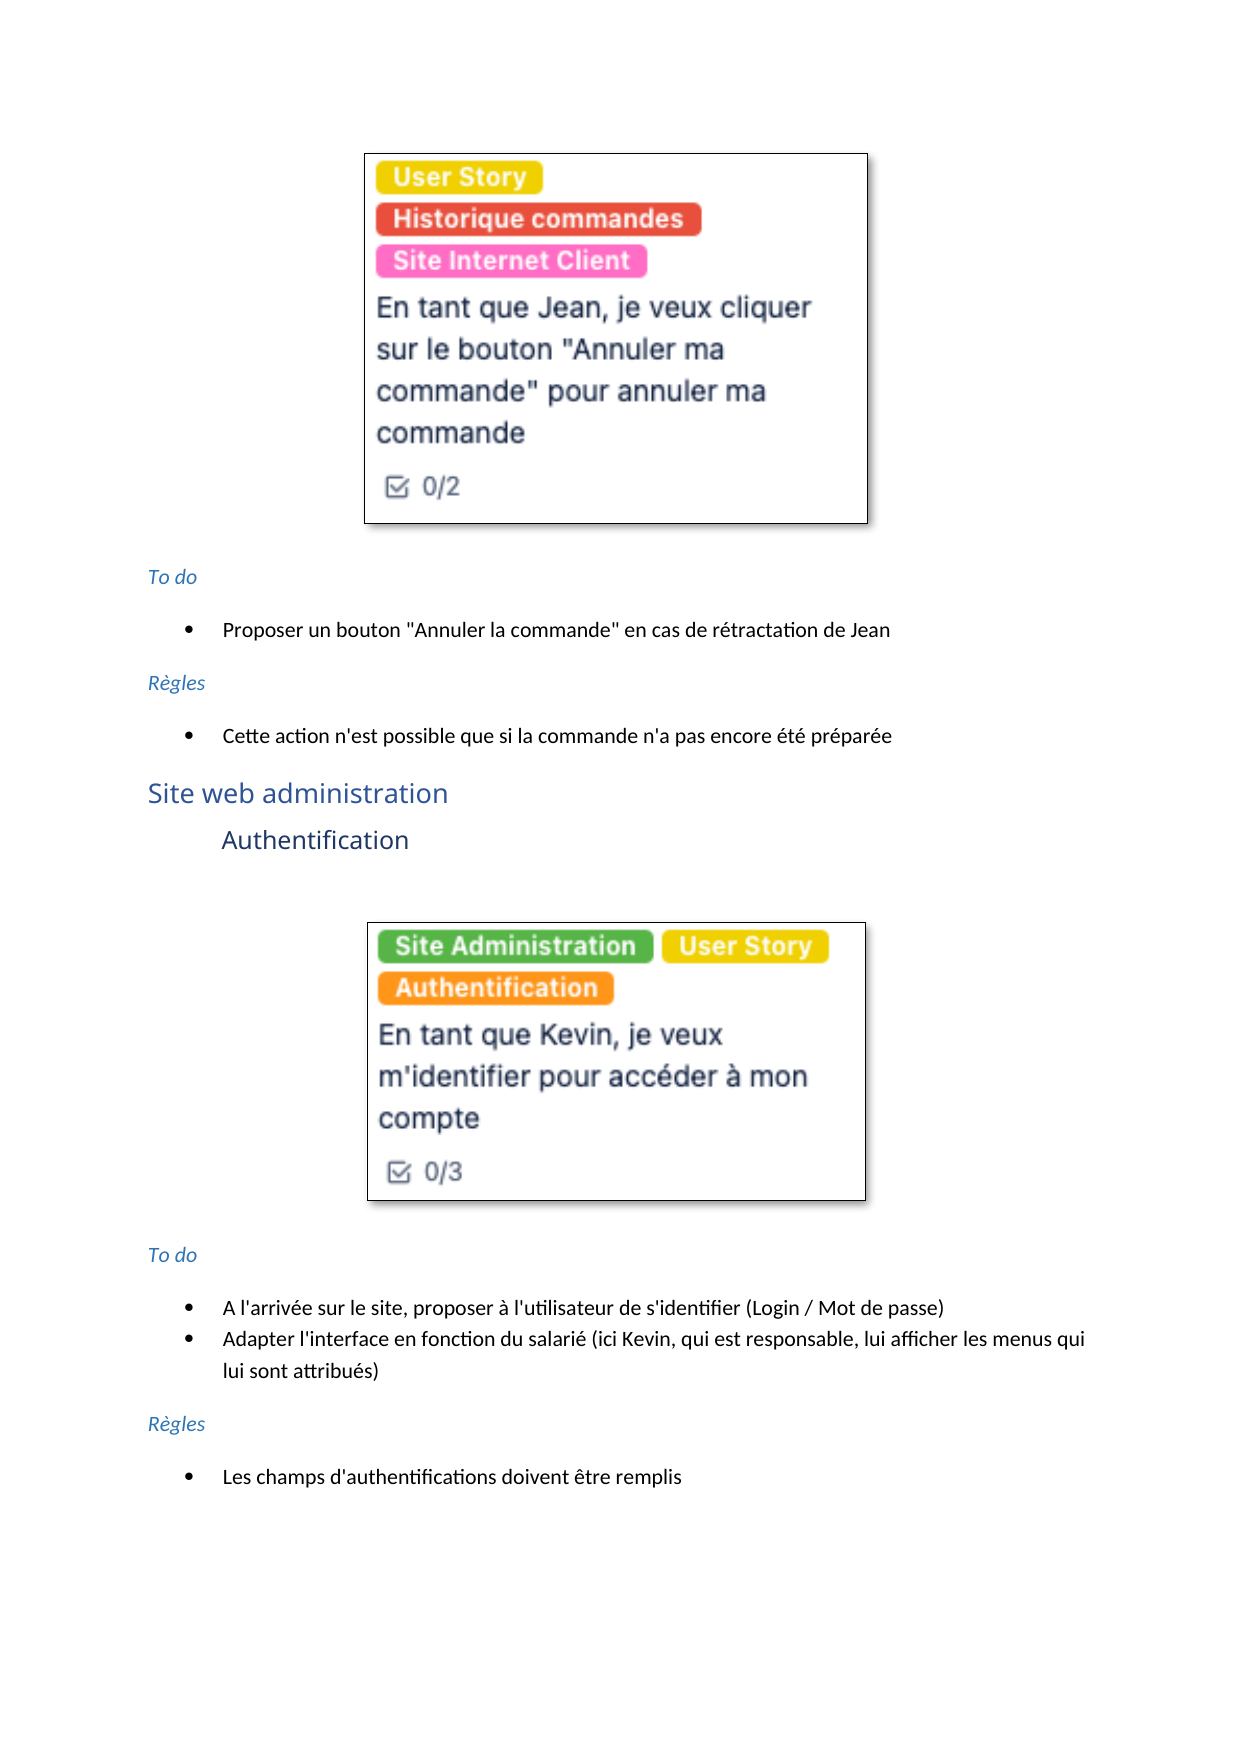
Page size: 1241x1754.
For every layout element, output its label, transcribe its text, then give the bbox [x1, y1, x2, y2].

subtitle Authentification [148, 823, 1093, 857]
list Cette action n'est possible que si la commande n'a pas encore été préparée [185, 722, 1093, 748]
text To do [148, 1241, 1093, 1267]
text To do [148, 563, 1093, 590]
subtitle Site web administration [148, 775, 1093, 812]
list Proposer un bouton "Annuler la commande" en cas de rétractation de Jean [185, 616, 1093, 643]
text Règles [148, 1410, 1093, 1437]
picture [368, 923, 865, 1200]
text Règles [148, 669, 1093, 696]
list A l'arrivée sur le site, proposer à l'utilisateur de s'identifier (Login / Mot de passe) [185, 1294, 1093, 1320]
list Les champs d'authentifications doivent être remplis [185, 1463, 1093, 1490]
list Adapter l'interface en fonction du salarié (ici Kevin, qui est responsable, lui afficher les menus qui lui sont attribués) [185, 1326, 1093, 1384]
picture [365, 154, 867, 523]
